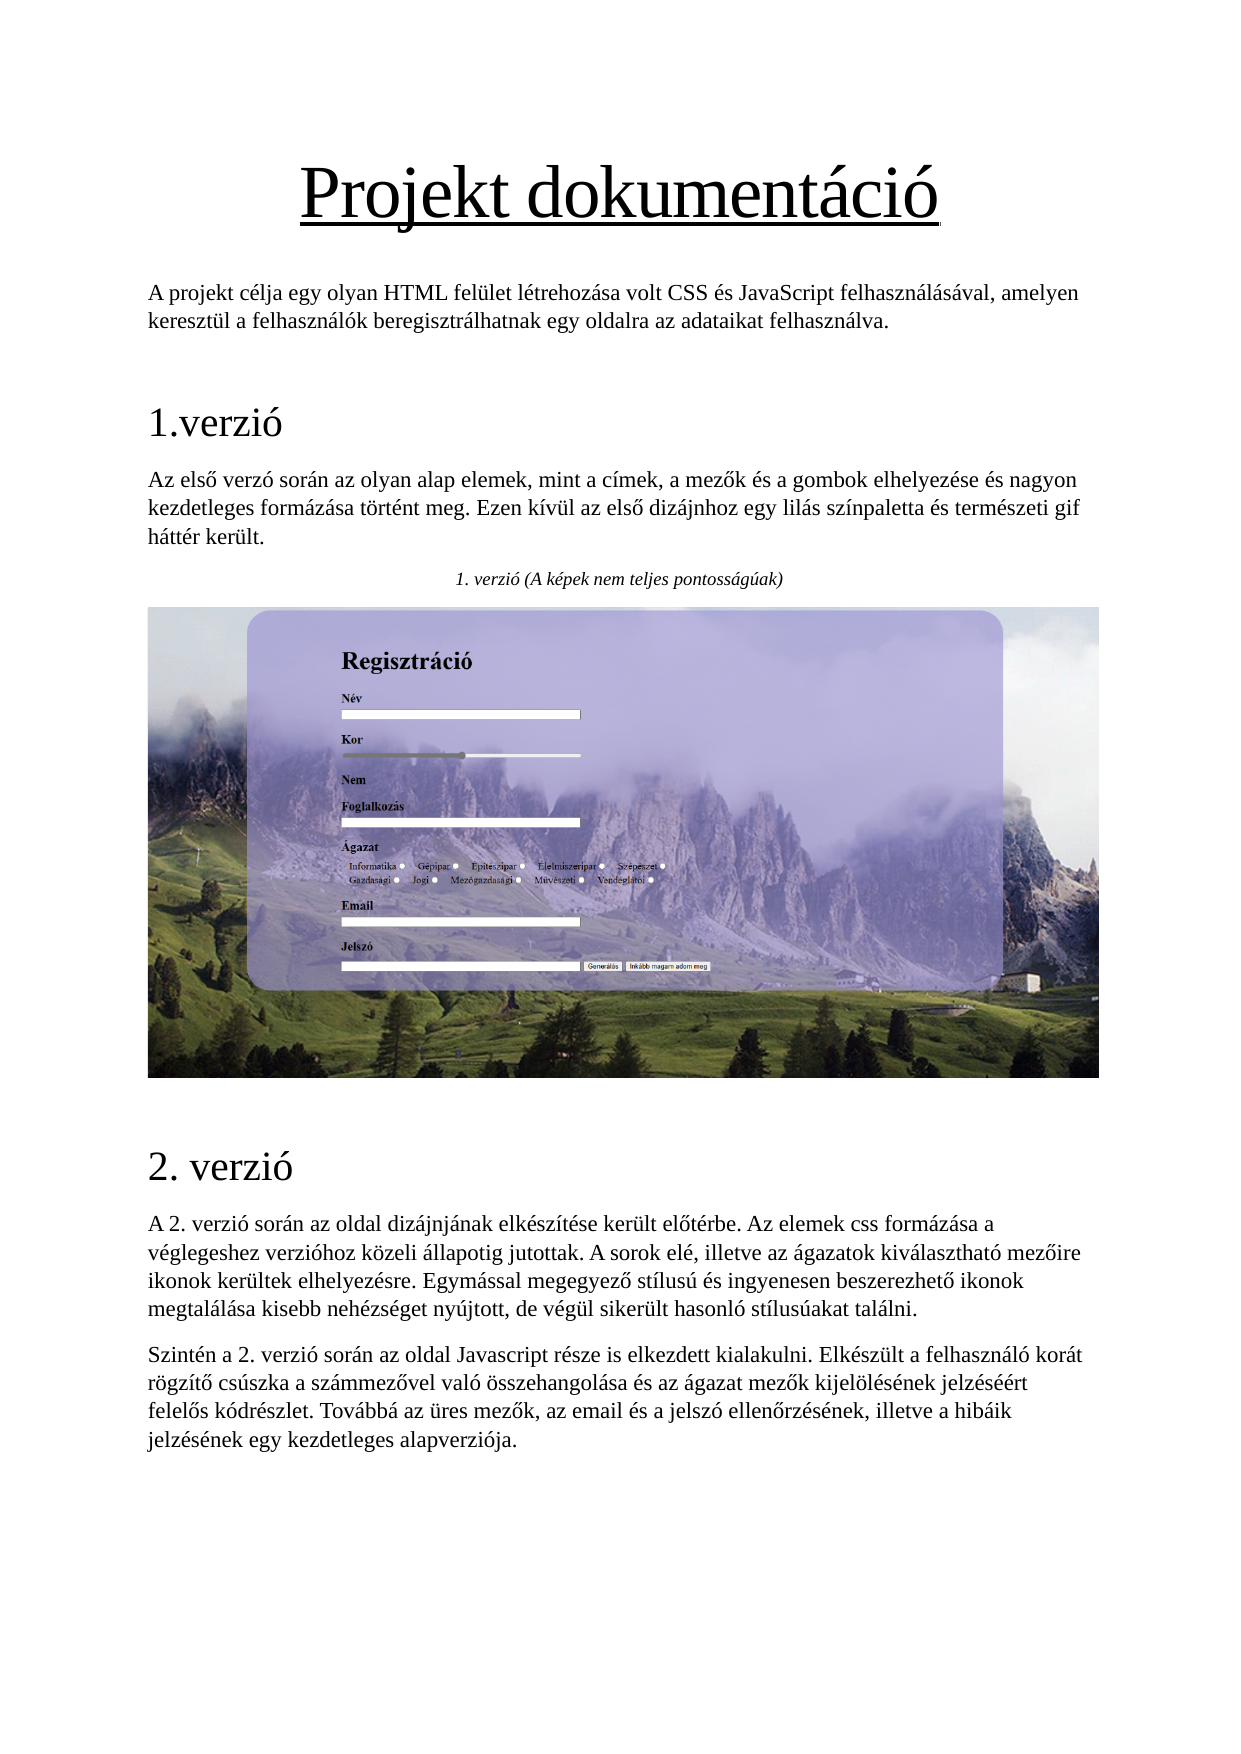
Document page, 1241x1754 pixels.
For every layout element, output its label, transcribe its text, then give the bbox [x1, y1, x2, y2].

text 1.verzió [148, 398, 1093, 446]
text A projekt célja egy olyan HTML felület létrehozása volt CSS és JavaScript felhasználásával, amelyen keresztül a felhasználók beregisztrálhatnak egy oldalra az adataikat felhasználva. [148, 279, 1093, 334]
text Az első verzó során az olyan alap elemek, mint a címek, a mezők és a gombok elhelyezése és nagyon kezdetleges formázása történt meg. Ezen kívül az első dizájnhoz egy lilás színpaletta és természeti gif háttér került. [148, 466, 1093, 549]
text 2. verzió [148, 1142, 1093, 1190]
text A 2. verzió során az oldal dizájnjának elkészítése került előtérbe. Az elemek css formázása a véglegeshez verzióhoz közeli állapotig jutottak. A sorok elé, illetve az ágazatok kiválasztható mezőire ikonok kerültek elhelyezésre. Egymással megegyező stílusú és ingyenesen beszerezhető ikonok megtalálása kisebb nehézséget nyújtott, de végül sikerült hasonló stílusúakat találni. [148, 1210, 1093, 1322]
text 1. verzió (A képek nem teljes pontosságúak) [148, 568, 1093, 589]
text Szintén a 2. verzió során az oldal Javascript része is elkezdett kialakulni. Elkészült a felhasználó korát rögzítő csúszka a számmezővel való összehangolása és az ágazat mezők kijelölésének jelzéséért felelős kódrészlet. Továbbá az üres mezők, az email és a jelszó ellenőrzésének, illetve a hibáik jelzésének egy kezdetleges alapverziója. [148, 1341, 1093, 1452]
picture [147, 607, 1099, 1078]
title Projekt dokumentáció [148, 148, 1093, 234]
